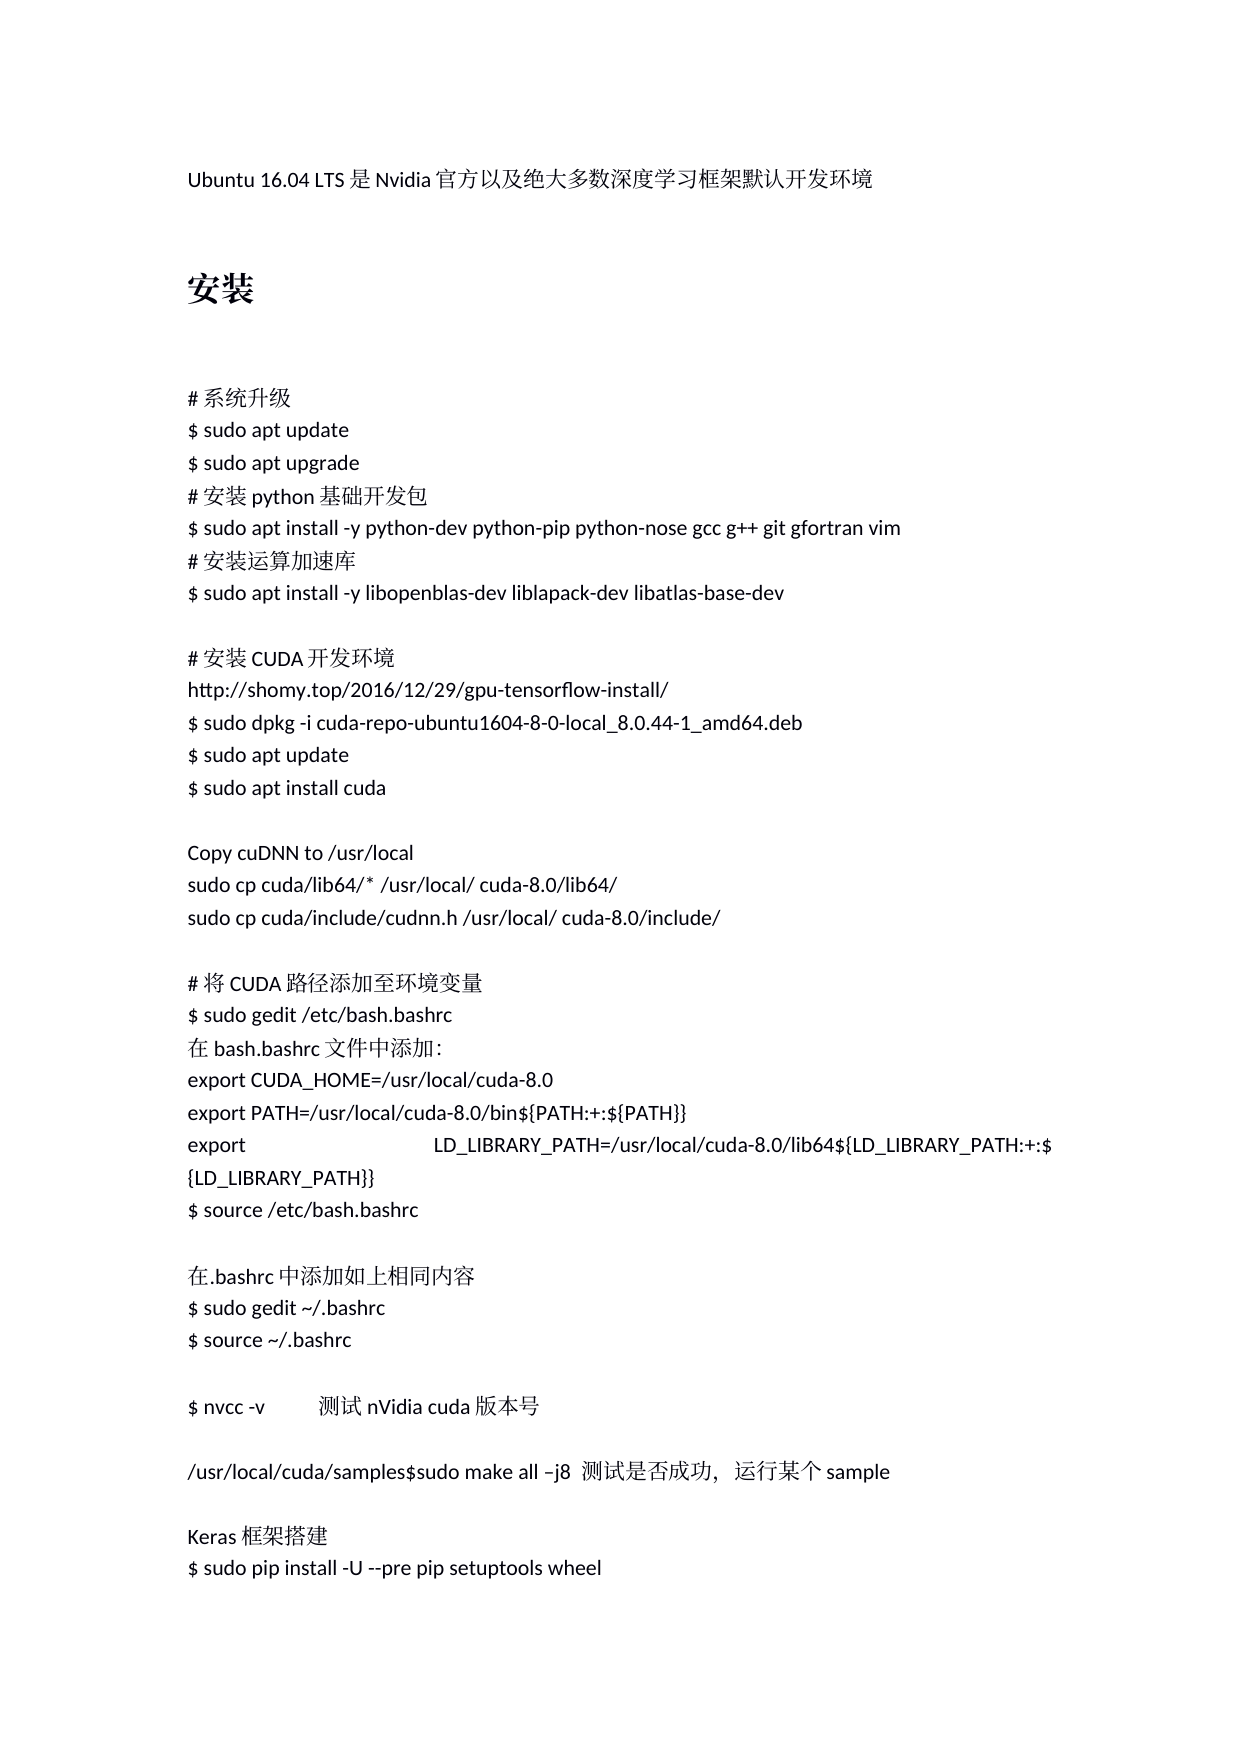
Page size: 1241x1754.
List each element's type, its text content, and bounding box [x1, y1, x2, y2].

text 在bash.bashrc文件中添加： [187, 1031, 1053, 1063]
text $ source ~/.bashrc [187, 1323, 1053, 1356]
text # 安装CUDA开发环境 [187, 641, 1053, 673]
text Keras框架搭建 [187, 1518, 1053, 1551]
text sudo cp cuda/lib64/* /usr/local/ cuda-8.0/lib64/ [187, 868, 1053, 901]
text $ sudo apt install -y python-dev python-pip python-nose gcc g++ git gfortran vim [187, 511, 1053, 543]
text # 系统升级 [187, 381, 1053, 413]
text export LD_LIBRARY_PATH=/usr/local/cuda-8.0/lib64${LD_LIBRARY_PATH:+:${LD_LIBRARY_PATH}} [187, 1128, 1053, 1193]
text Copy cuDNN to /usr/local [187, 836, 1053, 868]
text Ubuntu 16.04 LTS是Nvidia官方以及绝大多数深度学习框架默认开发环境 [187, 162, 1053, 194]
text export CUDA_HOME=/usr/local/cuda-8.0 [187, 1063, 1053, 1096]
text export PATH=/usr/local/cuda-8.0/bin${PATH:+:${PATH}} [187, 1096, 1053, 1128]
text http://shomy.top/2016/12/29/gpu-tensorflow-install/ [187, 673, 1053, 706]
text $ sudo apt update [187, 738, 1053, 771]
text # 将CUDA路径添加至环境变量 [187, 966, 1053, 998]
text $ sudo gedit ~/.bashrc [187, 1291, 1053, 1323]
text $ sudo apt update [187, 413, 1053, 446]
text $ sudo apt install -y libopenblas-dev liblapack-dev libatlas-base-dev [187, 576, 1053, 608]
text $ sudo apt upgrade [187, 446, 1053, 478]
text $ sudo gedit /etc/bash.bashrc [187, 998, 1053, 1031]
text $ source /etc/bash.bashrc [187, 1193, 1053, 1226]
text # 安装python基础开发包 [187, 478, 1053, 511]
text sudo cp cuda/include/cudnn.h /usr/local/ cuda-8.0/include/ [187, 901, 1053, 933]
text $ sudo apt install cuda [187, 771, 1053, 803]
subtitle 安装 [187, 254, 1053, 319]
text $ sudo dpkg -i cuda-repo-ubuntu1604-8-0-local_8.0.44-1_amd64.deb [187, 706, 1053, 738]
text 在.bashrc中添加如上相同内容 [187, 1258, 1053, 1291]
text $ sudo pip install -U --pre pip setuptools wheel [187, 1551, 1053, 1583]
text /usr/local/cuda/samples$sudo make all –j8 测试是否成功，运行某个sample [187, 1453, 1053, 1486]
text # 安装运算加速库 [187, 543, 1053, 576]
text $ nvcc -v 测试nVidia cuda版本号 [187, 1388, 1053, 1421]
